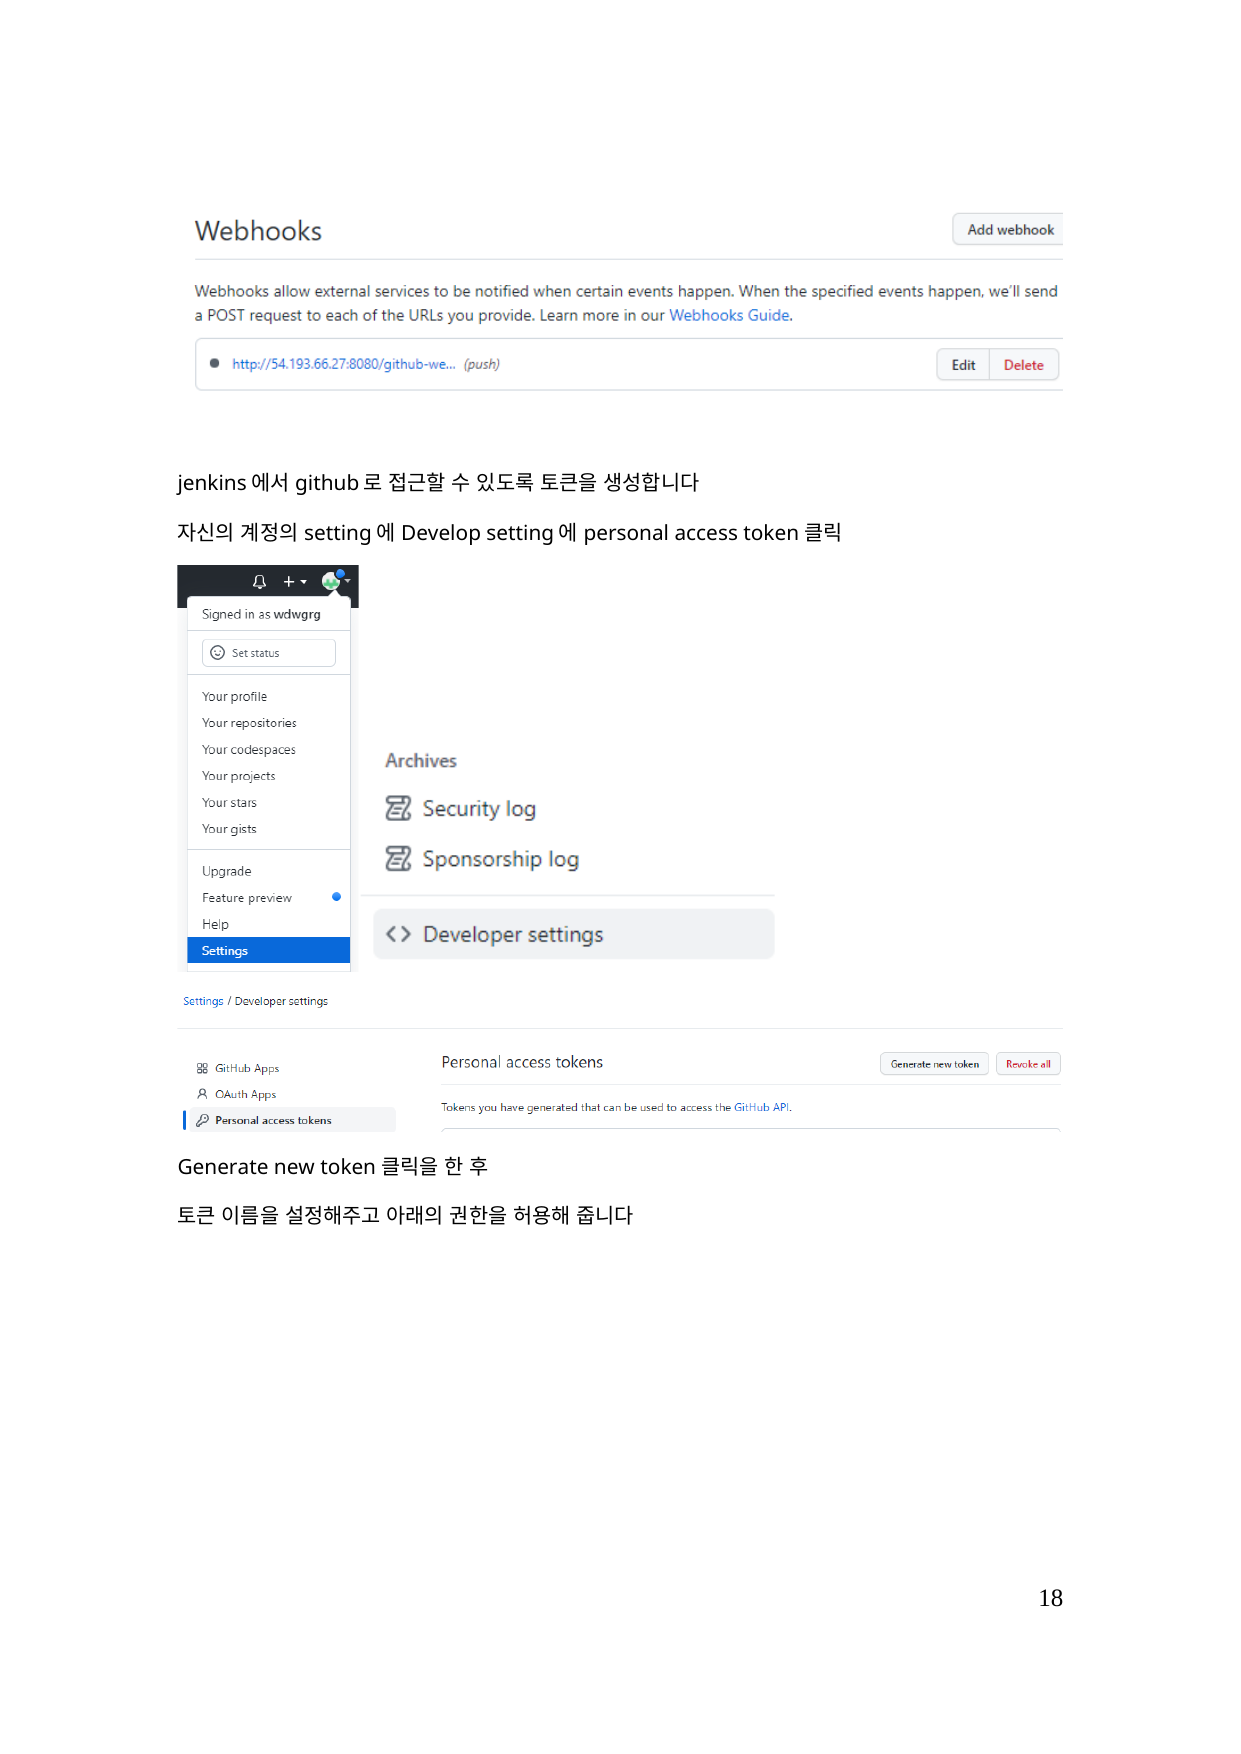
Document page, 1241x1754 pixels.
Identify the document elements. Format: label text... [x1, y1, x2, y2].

text Generate new token 클릭을 한 후 [177, 1150, 1063, 1181]
picture [177, 206, 1063, 401]
text 자신의 계정의 setting에 Develop setting에 personal access token 클릭 [177, 516, 1063, 546]
picture [177, 565, 775, 972]
text jenkins에서 github로 접근할 수 있도록 토큰을 생성합니다 [177, 466, 1063, 497]
text 토큰 이름을 설정해주고 아래의 권한을 허용해 줍니다 [177, 1200, 1063, 1230]
picture [177, 990, 1063, 1132]
